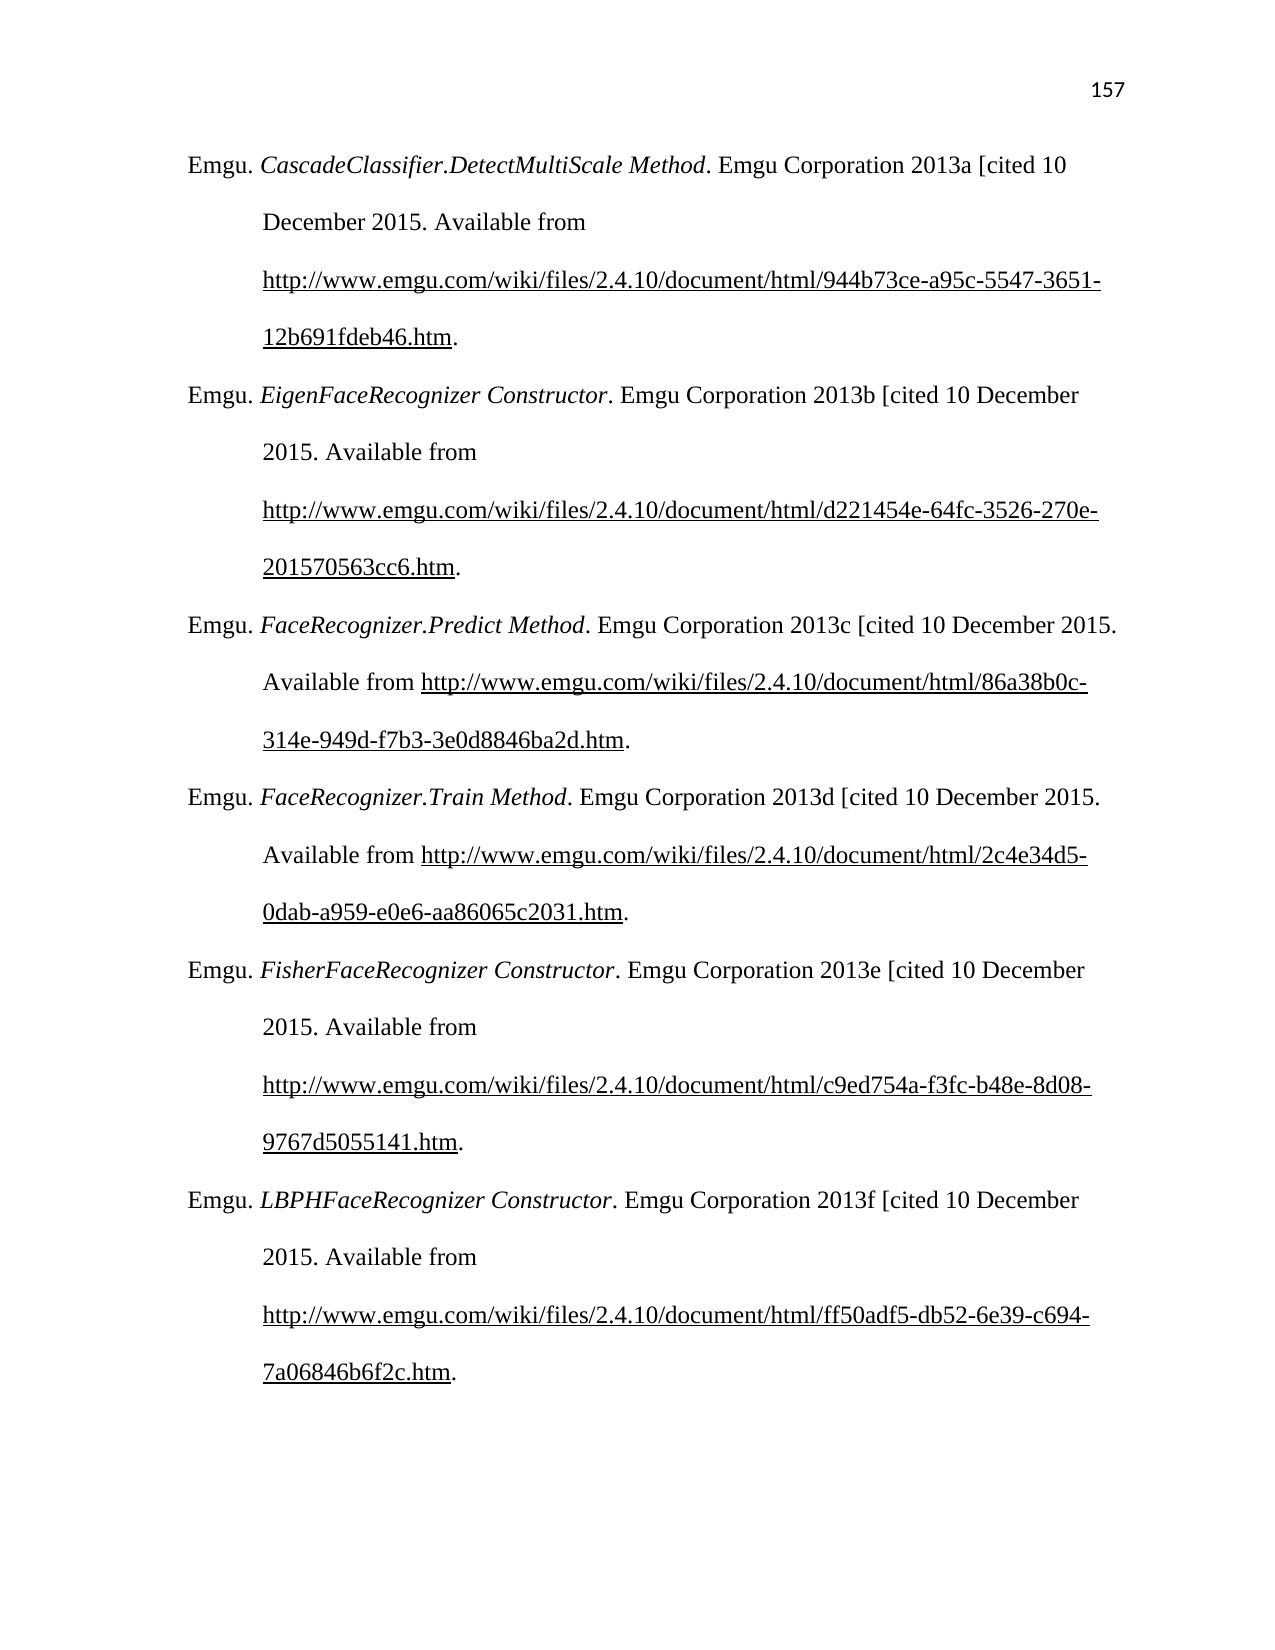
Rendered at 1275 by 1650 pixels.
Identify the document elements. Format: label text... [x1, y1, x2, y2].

text Emgu. FisherFaceRecognizer Constructor. Emgu Corporation 2013e [cited 10 December 2015. Available from http://www.emgu.com/wiki/files/2.4.10/document/html/c9ed754a-f3fc-b48e-8d08-9767d5055141.htm. [187, 955, 1125, 1156]
text Emgu. CascadeClassifier.DetectMultiScale Method. Emgu Corporation 2013a [cited 10 December 2015. Available from http://www.emgu.com/wiki/files/2.4.10/document/html/944b73ce-a95c-5547-3651-12b691fdeb46.htm. [187, 150, 1125, 351]
text Emgu. FaceRecognizer.Predict Method. Emgu Corporation 2013c [cited 10 December 2015. Available from http://www.emgu.com/wiki/files/2.4.10/document/html/86a38b0c-314e-949d-f7b3-3e0d8846ba2d.htm. [187, 610, 1125, 754]
text Emgu. FaceRecognizer.Train Method. Emgu Corporation 2013d [cited 10 December 2015. Available from http://www.emgu.com/wiki/files/2.4.10/document/html/2c4e34d5-0dab-a959-e0e6-aa86065c2031.htm. [187, 782, 1125, 926]
text Emgu. EigenFaceRecognizer Constructor. Emgu Corporation 2013b [cited 10 December 2015. Available from http://www.emgu.com/wiki/files/2.4.10/document/html/d221454e-64fc-3526-270e-201570563cc6.htm. [187, 380, 1125, 581]
text Emgu. LBPHFaceRecognizer Constructor. Emgu Corporation 2013f [cited 10 December 2015. Available from http://www.emgu.com/wiki/files/2.4.10/document/html/ff50adf5-db52-6e39-c694-7a06846b6f2c.htm. [187, 1185, 1125, 1386]
